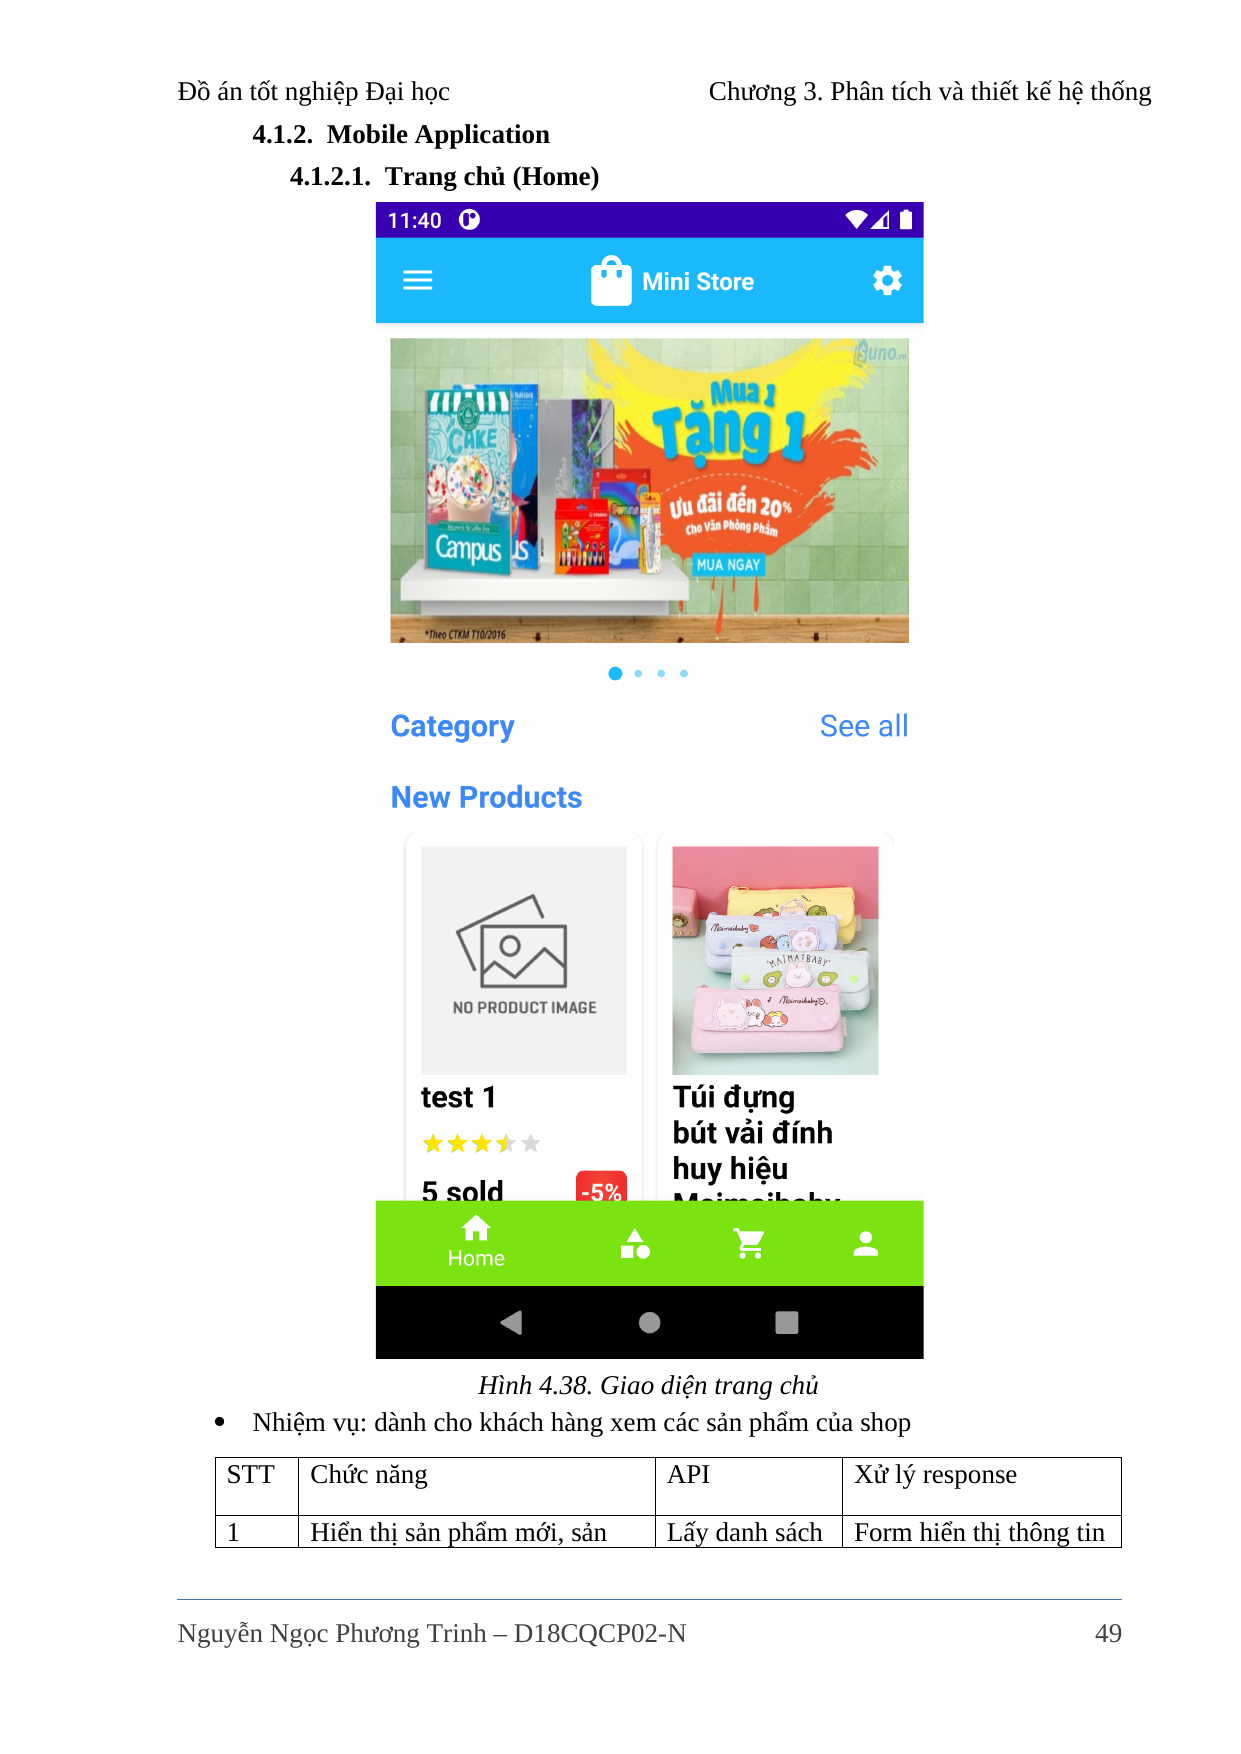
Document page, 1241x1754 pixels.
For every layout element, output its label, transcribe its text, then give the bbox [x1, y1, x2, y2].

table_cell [843, 1516, 1121, 1547]
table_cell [656, 1516, 842, 1547]
picture [375, 202, 924, 1359]
subtitle Mobile Application [252, 118, 1122, 149]
list Nhiệm vụ: dành cho khách hàng xem các sản phẩm của shop [215, 1407, 1122, 1438]
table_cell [299, 1516, 655, 1547]
table_header Xử lý response [843, 1458, 1121, 1514]
table_header API [656, 1458, 842, 1514]
table_header STT [216, 1458, 298, 1514]
table_cell 1 [216, 1516, 298, 1547]
subtitle Trang chủ (Home) [290, 160, 1122, 191]
table_header Chức năng [299, 1458, 655, 1514]
